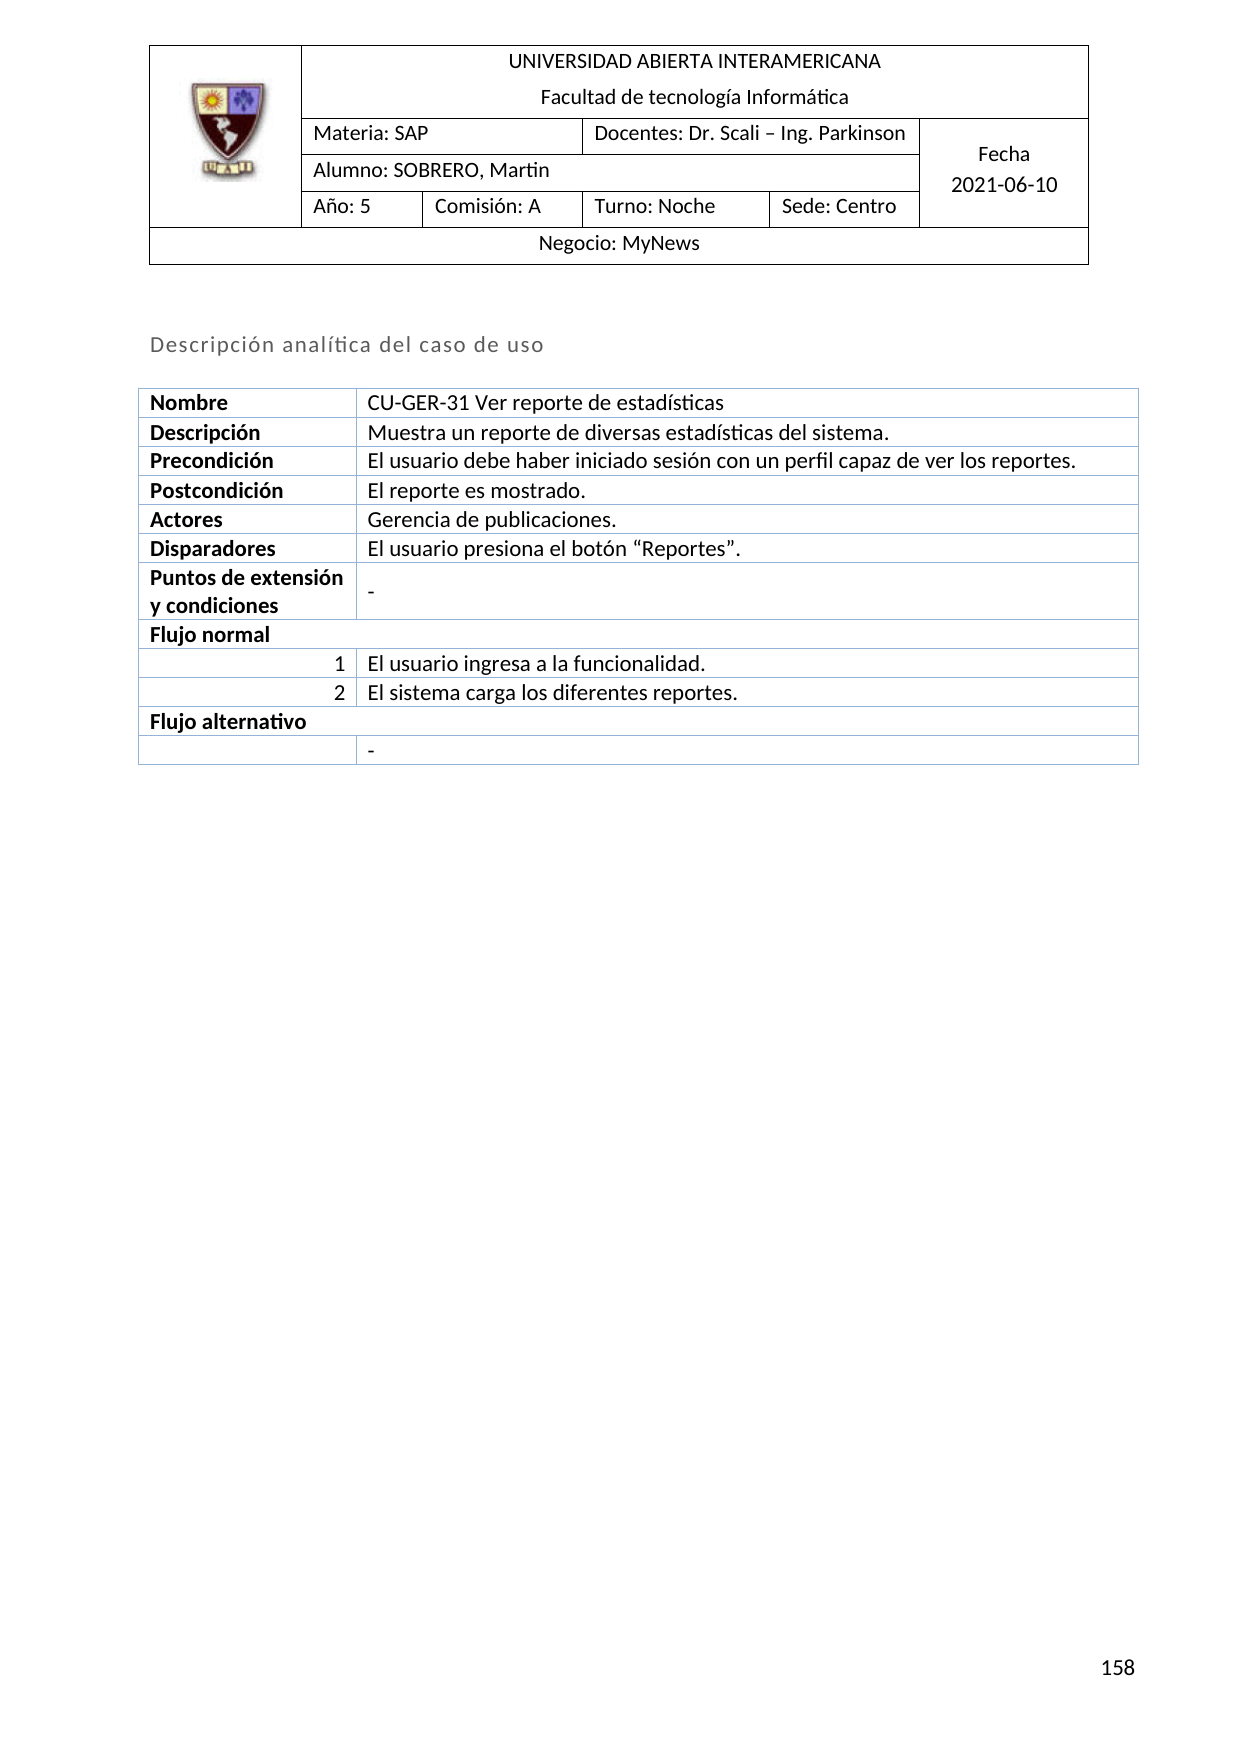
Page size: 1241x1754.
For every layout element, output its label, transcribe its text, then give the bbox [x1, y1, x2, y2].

table_cell Postcondición [139, 476, 356, 504]
table_cell Flujo normal [139, 620, 1138, 648]
table_cell Puntos de extensión y condiciones [139, 563, 356, 619]
table_cell El usuario debe haber iniciado sesión con un perfil capaz de ver los reportes. [357, 447, 1138, 475]
table_cell El usuario ingresa a la funcionalidad. [357, 649, 1138, 677]
table_cell El usuario presiona el botón “Reportes”. [357, 534, 1138, 562]
table_cell Disparadores [139, 534, 356, 562]
table_cell El sistema carga los diferentes reportes. [357, 678, 1138, 706]
table_cell Flujo alternativo [139, 707, 1138, 735]
table_cell Actores [139, 505, 356, 533]
table_header Nombre [139, 389, 356, 417]
table_cell 1 [139, 649, 356, 677]
picture [177, 74, 278, 187]
table_cell Muestra un reporte de diversas estadísticas del sistema. [357, 418, 1138, 446]
table_cell - [357, 563, 1138, 619]
table_cell Gerencia de publicaciones. [357, 505, 1138, 533]
table_cell [139, 736, 356, 764]
table_cell Descripción [139, 418, 356, 446]
subtitle Descripción analítica del caso de uso [150, 330, 1135, 358]
table_cell - [357, 736, 1138, 764]
table_cell Precondición [139, 447, 356, 475]
table_cell El reporte es mostrado. [357, 476, 1138, 504]
table_header CU-GER-31 Ver reporte de estadísticas [357, 389, 1138, 417]
table_cell 2 [139, 678, 356, 706]
